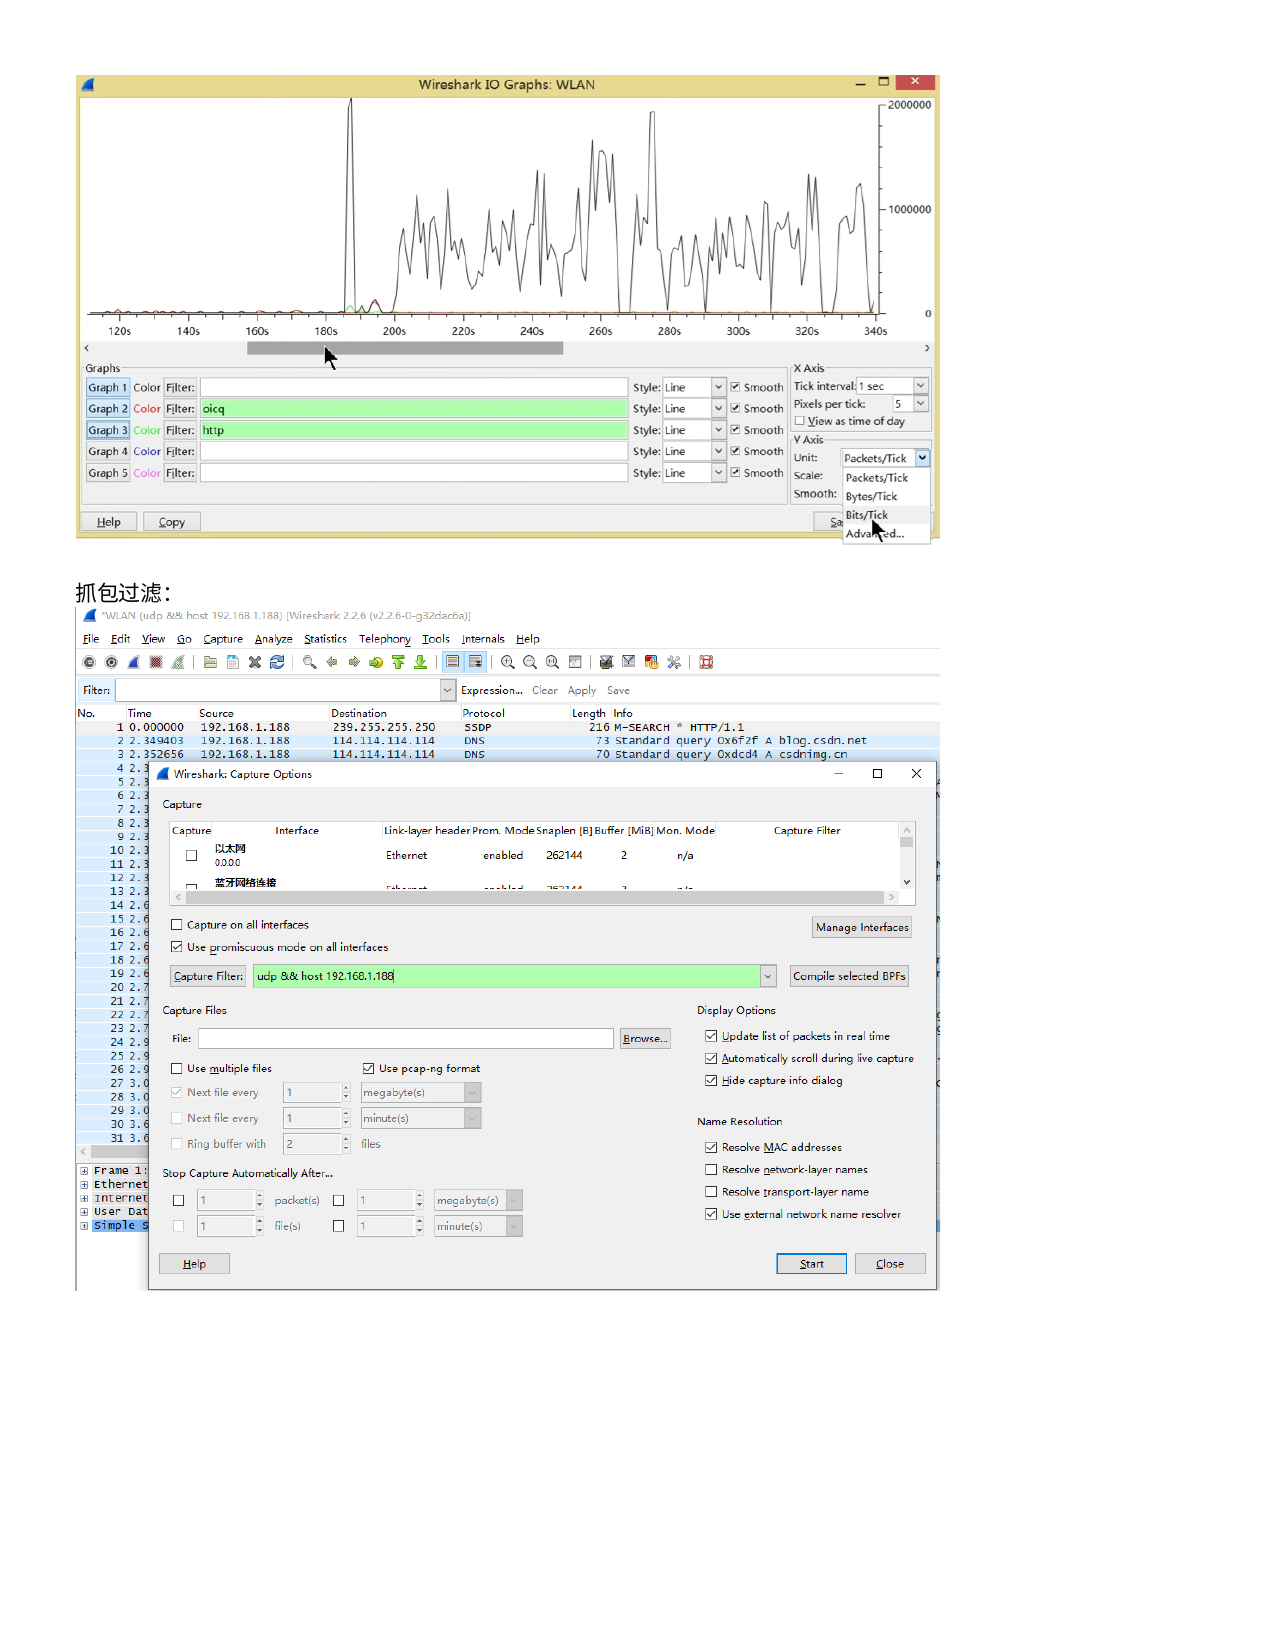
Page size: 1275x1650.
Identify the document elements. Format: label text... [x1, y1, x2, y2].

picture [75, 607, 941, 1291]
text 抓包过滤： [75, 576, 1200, 608]
picture [75, 75, 941, 547]
